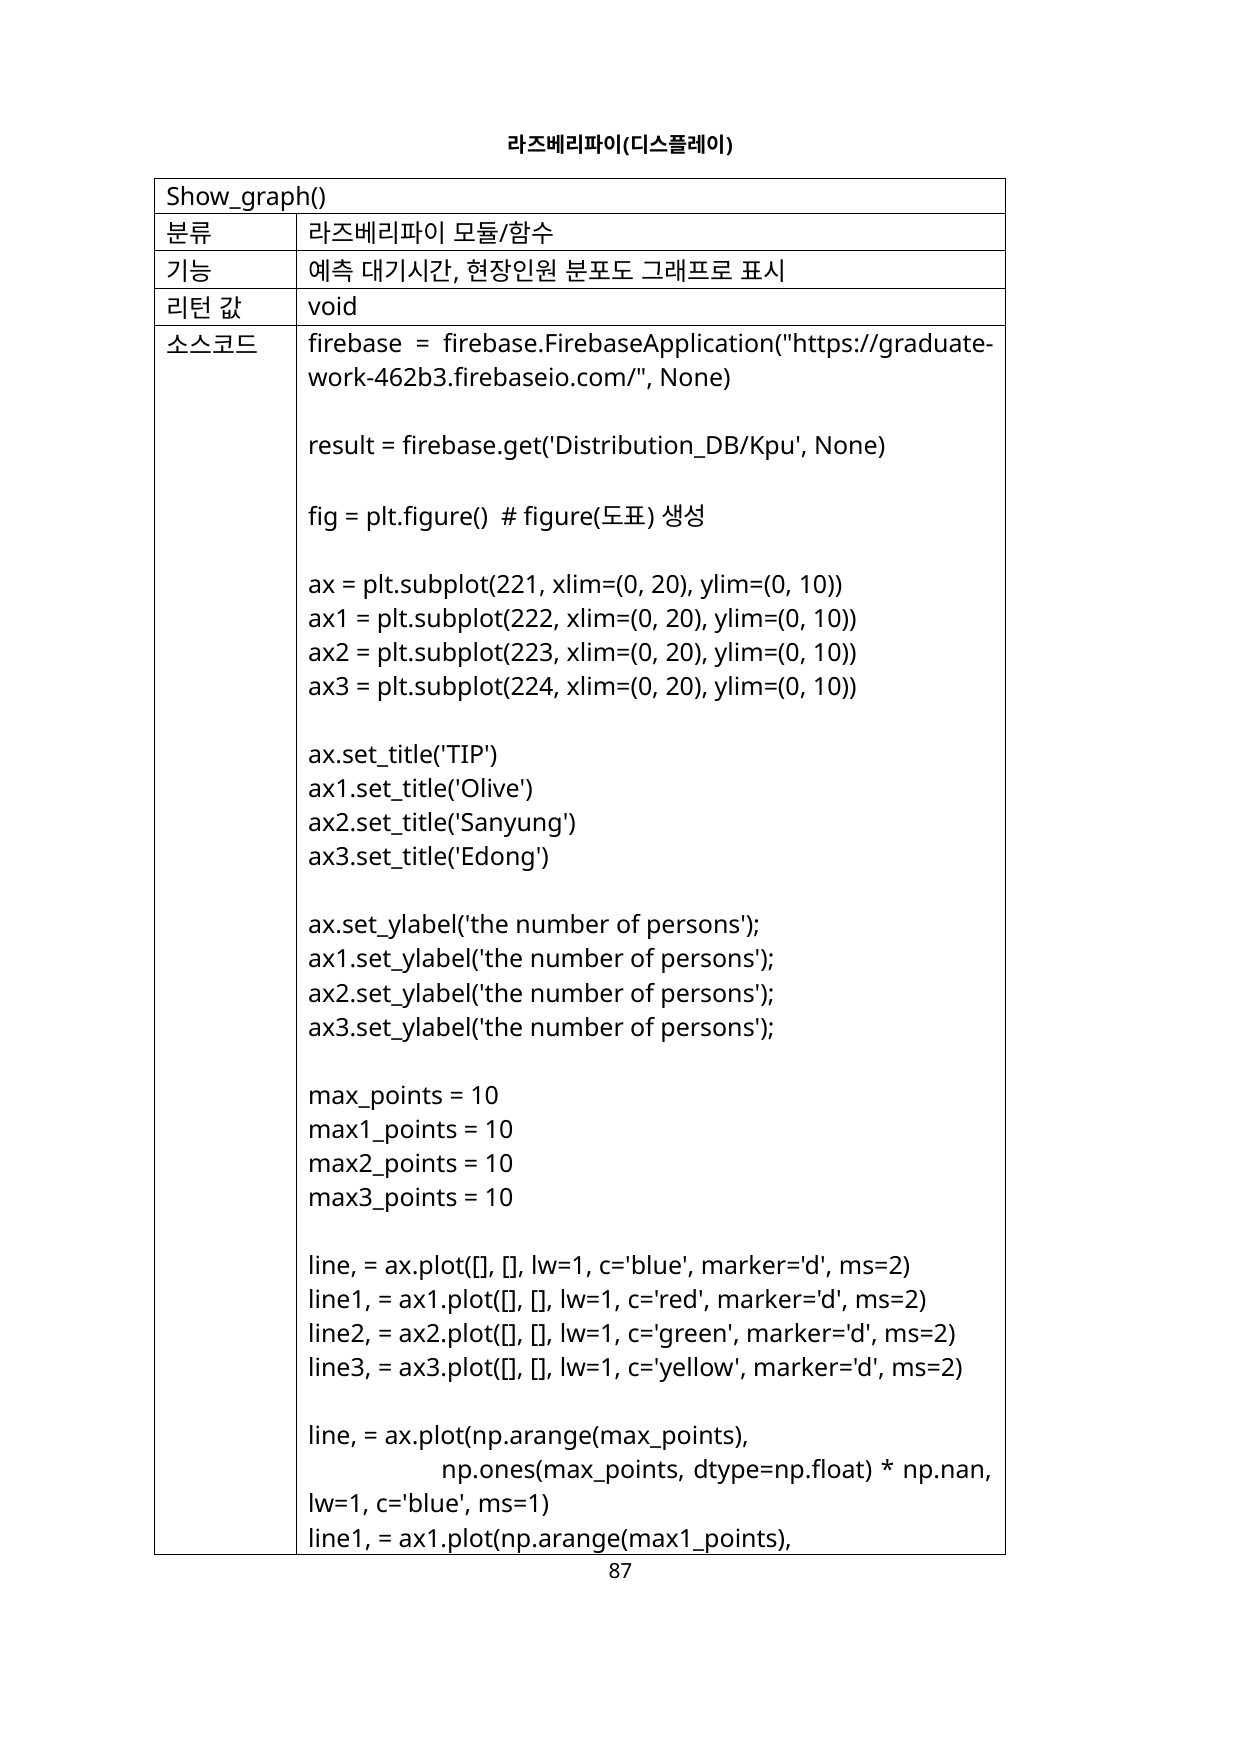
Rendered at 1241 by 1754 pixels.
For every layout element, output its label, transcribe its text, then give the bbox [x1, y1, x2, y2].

table_cell 소스코드 [155, 326, 296, 1554]
table_cell 기능 [155, 251, 296, 287]
table_header Show_graph() [155, 179, 1005, 213]
table_cell 라즈베리파이 모듈/함수 [297, 214, 1005, 250]
table_cell 예측 대기시간, 현장인원 분포도 그래프로 표시 [297, 251, 1005, 287]
table_cell void [297, 289, 1005, 325]
text 라즈베리파이(디스플레이) [75, 128, 1165, 159]
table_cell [297, 326, 1005, 1554]
table_cell 리턴 값 [155, 289, 296, 325]
table_cell 분류 [155, 214, 296, 250]
